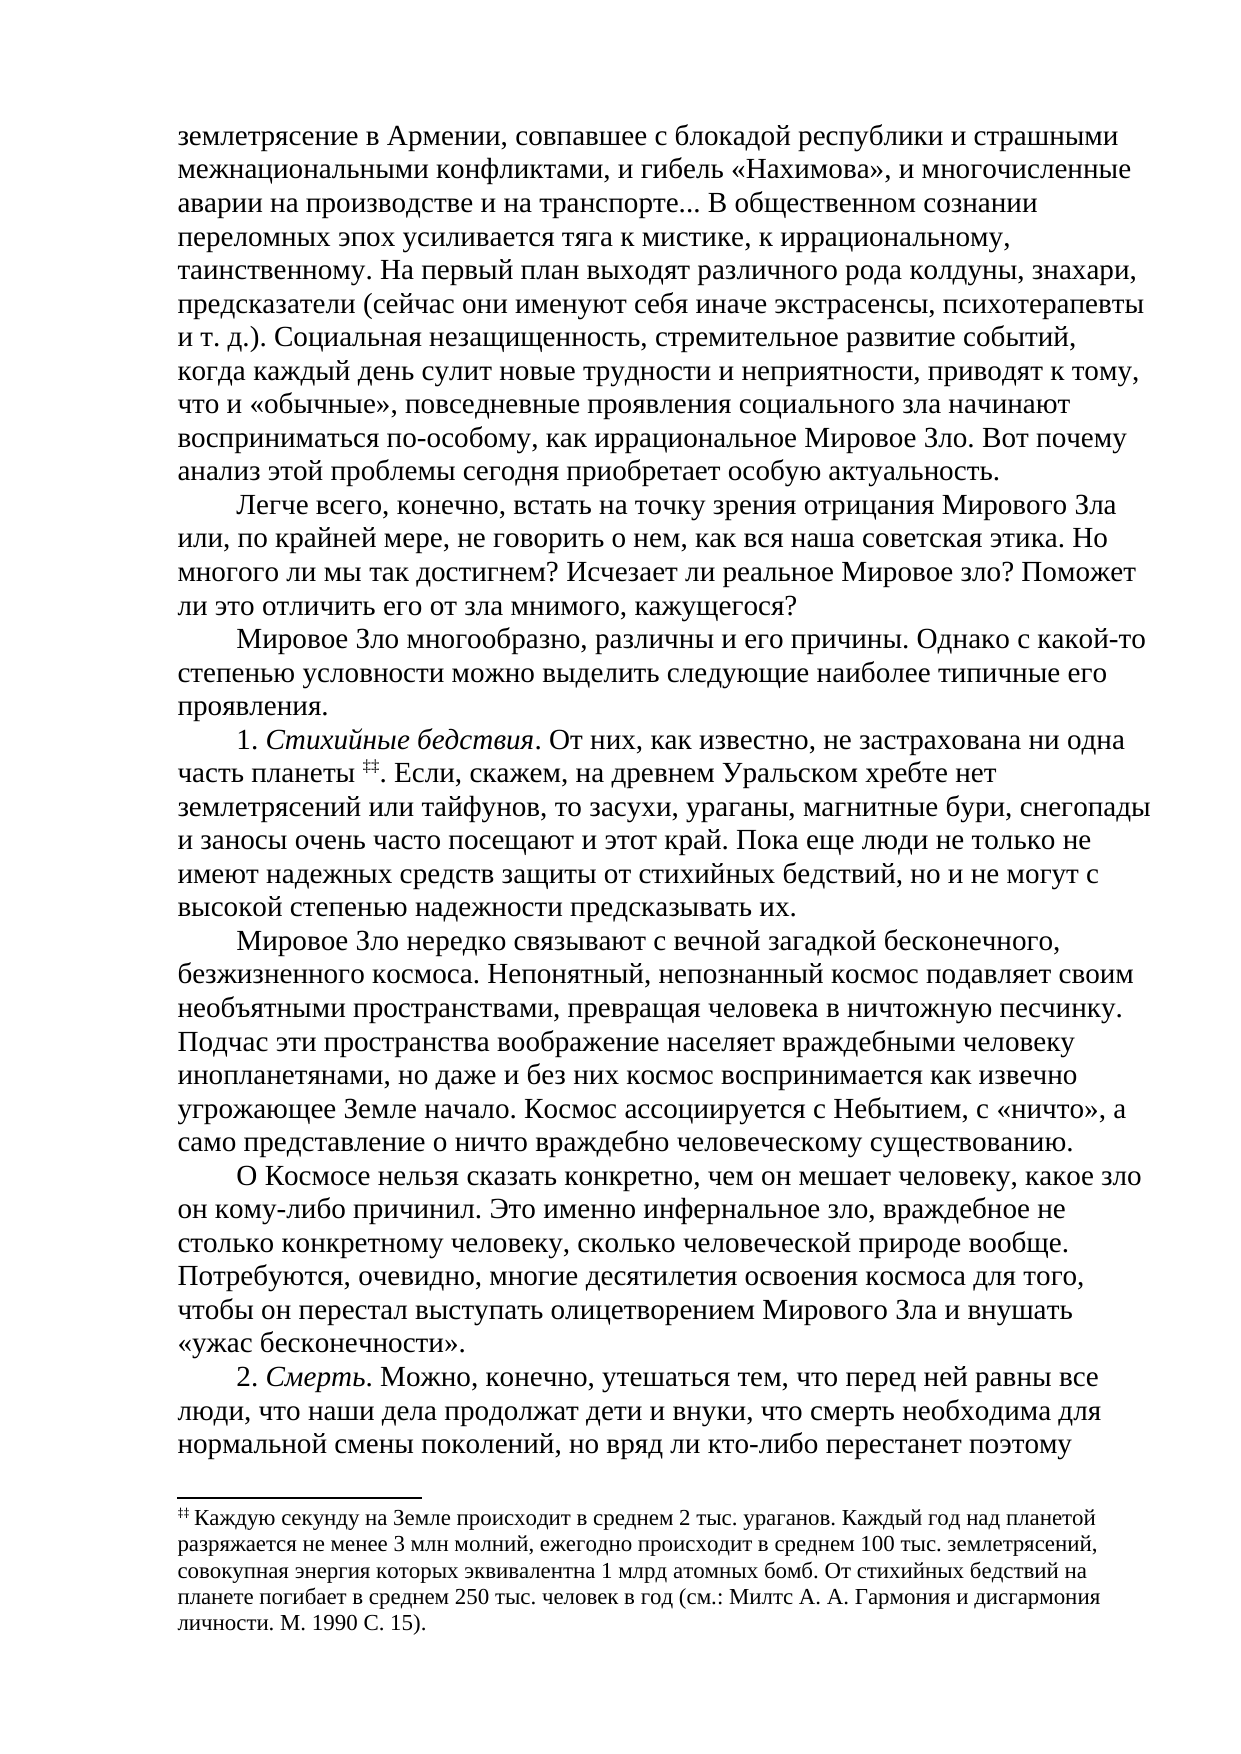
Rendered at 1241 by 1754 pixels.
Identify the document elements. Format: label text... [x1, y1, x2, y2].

text Мировое Зло многообразно, различны и его причины. Однако с какой-то степенью условности можно выделить следующие наиболее типичные его проявления. [177, 621, 1152, 722]
text Мировое Зло нередко связывают с вечной загадкой бесконечного, безжизненного космоса. Непонятный, непознанный космос подавляет своим необъятными пространствами, превращая человека в ничтожную песчинку. Подчас эти пространства воображение населяет враждебными человеку инопланетянами, но даже и без них космос воспринимается как извечно угрожающее Земле начало. Космос ассоциируется с Небытием, с «ничто», а само представление о ничто враждебно человеческому существованию. [177, 923, 1152, 1158]
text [177, 118, 1152, 487]
text Легче всего, конечно, встать на точку зрения отрицания Мирового Зла или, по крайней мере, не говорить о нем, как вся наша советская этика. Но многого ли мы так достигнем? Исчезает ли реальное Мировое зло? Поможет ли это отличить его от зла мнимого, кажущегося? [177, 487, 1152, 621]
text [177, 1359, 1152, 1460]
text О Космосе нельзя сказать конкретно, чем он мешает человеку, какое зло он кому-либо причинил. Это именно инфернальное зло, враждебное не столько конкретному человеку, сколько человеческой природе вообще. Потребуются, очевидно, многие десятилетия освоения космоса для того, чтобы он перестал выступать олицетворением Мирового Зла и внушать «ужас бесконечности». [177, 1158, 1152, 1359]
text 1. Стихийные бедствия. От них, как известно, не застрахована ни одна часть планеты . Если, скажем, на древнем Уральском хребте нет землетрясений или тайфунов, то засухи, ураганы, магнитные бури, снегопады и заносы очень часто посещают и этот край. Пока еще люди не только не имеют надежных средств защиты от стихийных бедствий, но и не могут с высокой степенью надежности предсказывать их. [177, 722, 1152, 923]
